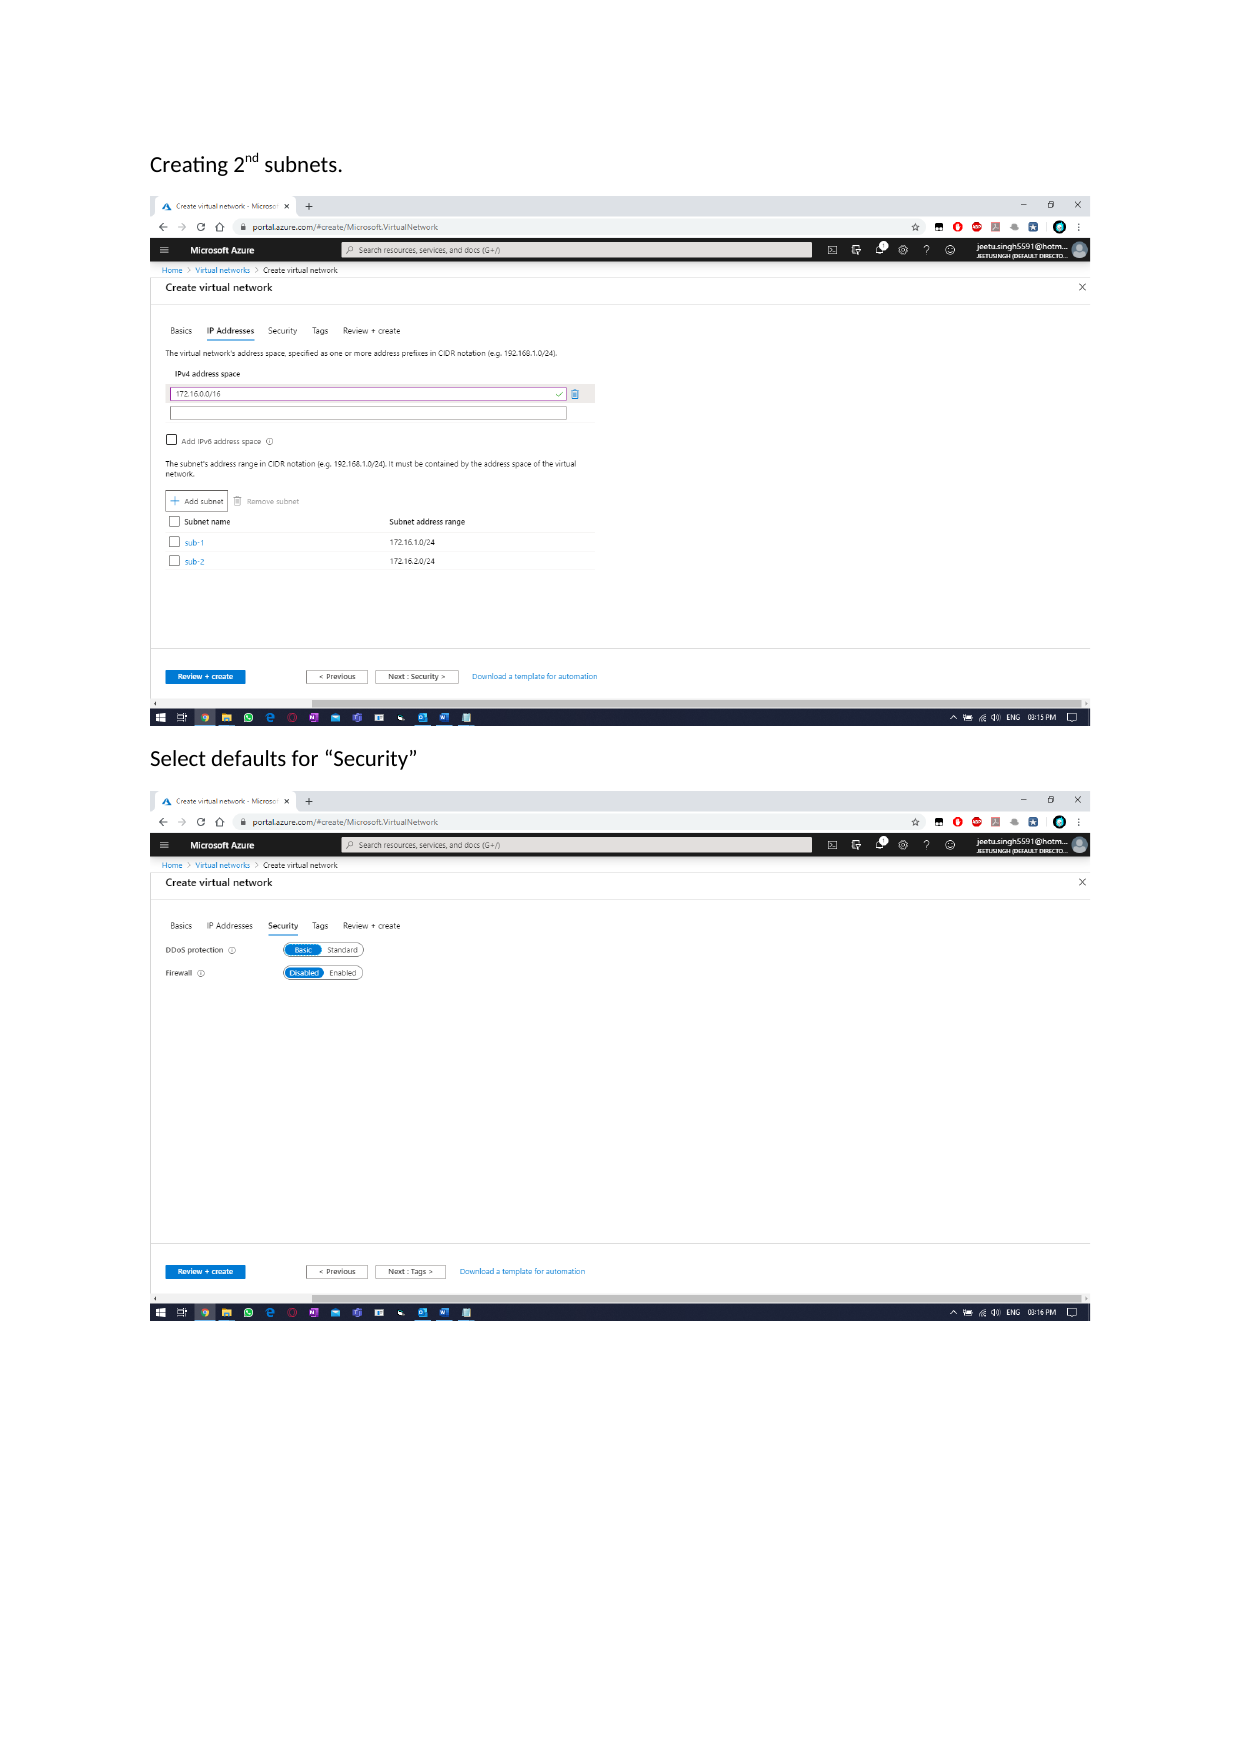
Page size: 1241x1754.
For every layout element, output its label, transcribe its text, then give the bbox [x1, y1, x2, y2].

text Select defaults for “Security” [150, 744, 1090, 773]
picture [150, 791, 1091, 1321]
text Creating 2nd subnets. [150, 150, 1090, 178]
picture [150, 196, 1091, 726]
